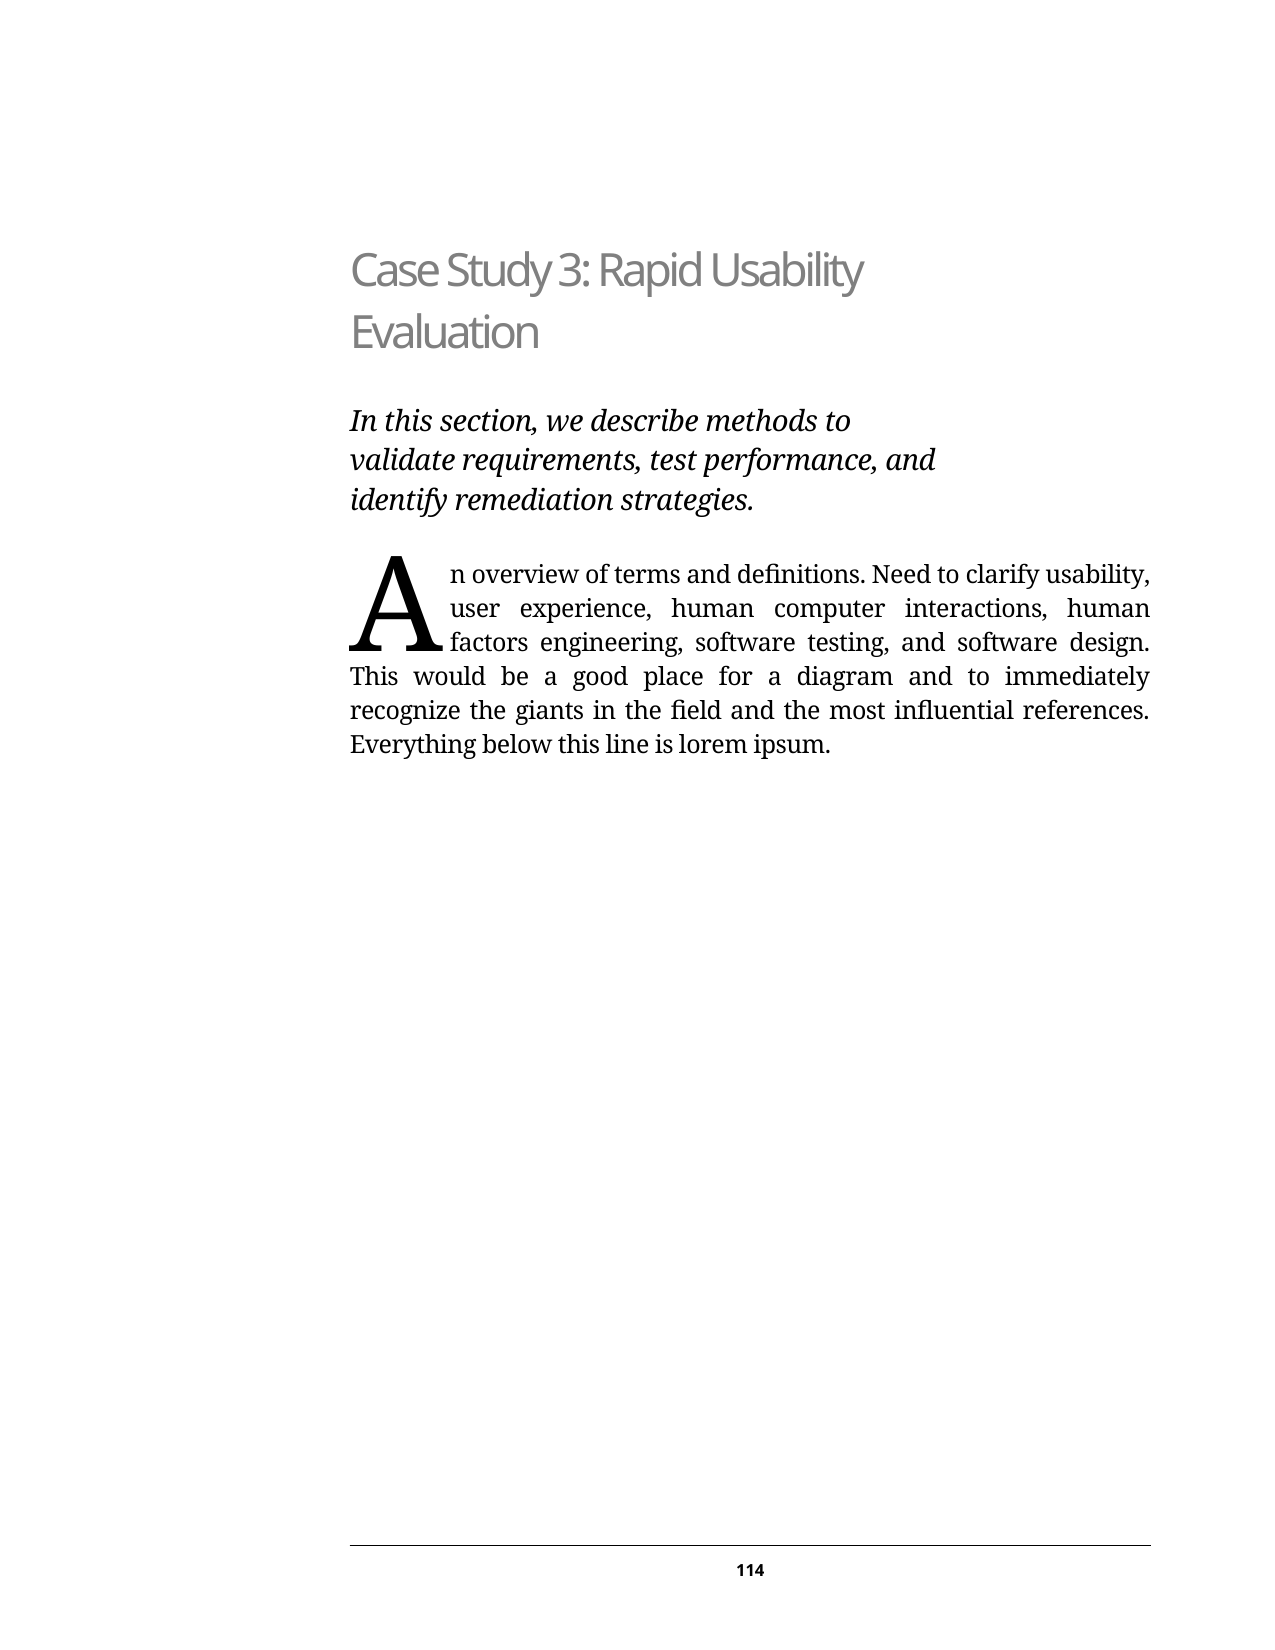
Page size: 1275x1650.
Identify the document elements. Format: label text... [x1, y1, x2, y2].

title Case Study 3: Rapid Usability Evaluation [349, 237, 926, 362]
text n overview of terms and definitions. Need to clarify usability, user experience, human computer interactions, human factors engineering, software testing, and software design. This would be a good place for a diagram and to immediately recognize the giants in the field and the most influential references. Everything below this line is lorem ipsum. [349, 556, 1151, 761]
subtitle In this section, we describe methods to validate requirements, test performance, and identify remediation strategies. [349, 400, 963, 519]
